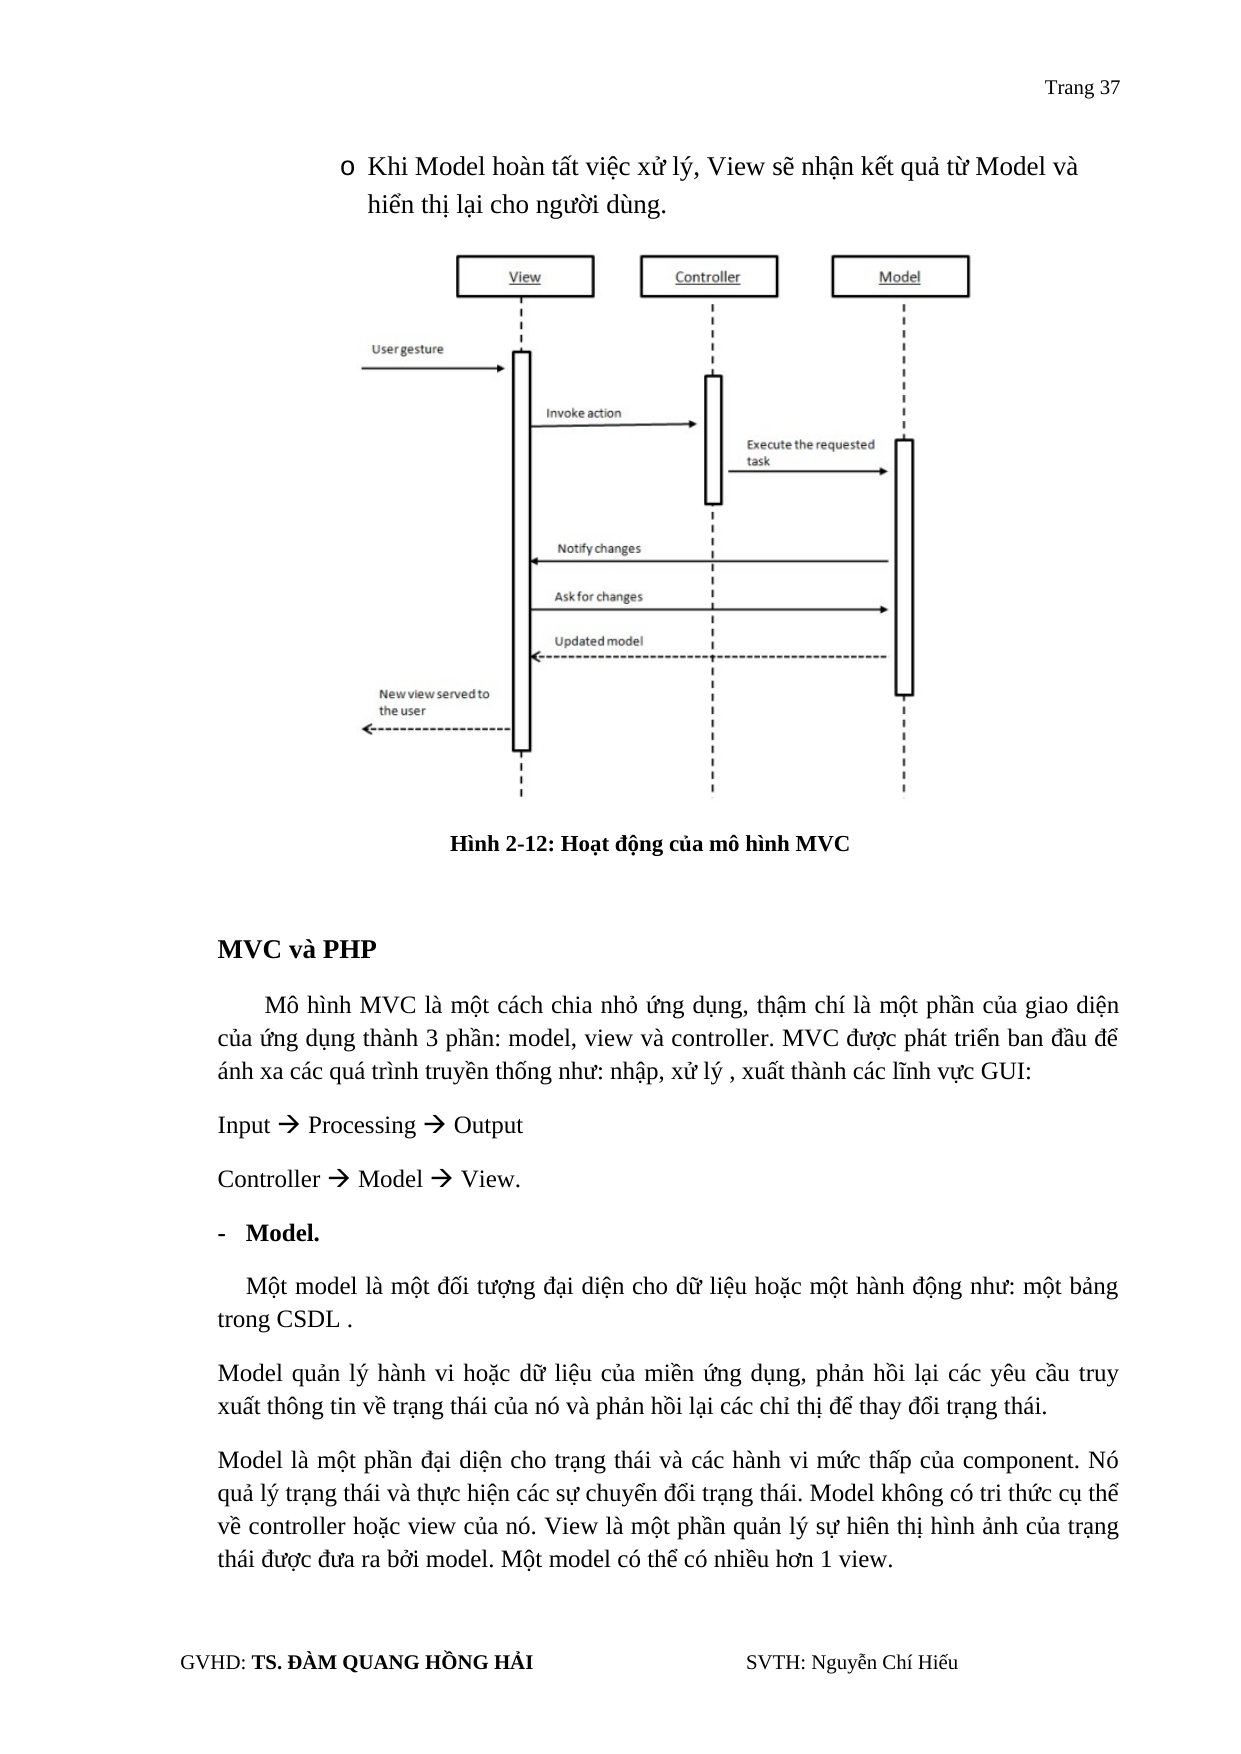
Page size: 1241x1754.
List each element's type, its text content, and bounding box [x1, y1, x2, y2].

picture [356, 244, 982, 805]
list Khi Model hoàn tất việc xử lý, View sẽ nhận kết quả từ Model và hiển thị lại cho người dùng. [339, 150, 1120, 219]
text Model là một phần đại diện cho trạng thái và các hành vi mức thấp của component. Nó quả lý trạng thái và thực hiện các sự chuyển đổi trạng thái. Model không có tri thức cụ thể về controller hoặc view của nó. View là một phần quản lý sự hiên thị hình ảnh của trạng thái được đưa ra bởi model. Một model có thể có nhiều hơn 1 view. [217, 1445, 1120, 1573]
list Model. [217, 1218, 1120, 1246]
text MVC và PHP [180, 933, 1120, 964]
text Hình -: Hoạt động của mô hình MVC [180, 830, 1120, 856]
text Một model là một đối tượng đại diện cho dữ liệu hoặc một hành động như: một bảng trong CSDL . [217, 1271, 1120, 1333]
text Controller Model View. [217, 1164, 1120, 1192]
text Model quản lý hành vi hoặc dữ liệu của miền ứng dụng, phản hồi lại các yêu cầu truy xuất thông tin về trạng thái của nó và phản hồi lại các chỉ thị để thay đổi trạng thái. [217, 1358, 1120, 1420]
text Input Processing Output [217, 1110, 1120, 1139]
text Mô hình MVC là một cách chia nhỏ ứng dụng, thậm chí là một phần của giao diện của ứng dụng thành 3 phần: model, view và controller. MVC được phát triển ban đầu để ánh xa các quá trình truyền thống như: nhập, xử lý , xuất thành các lĩnh vực GUI: [217, 990, 1120, 1085]
